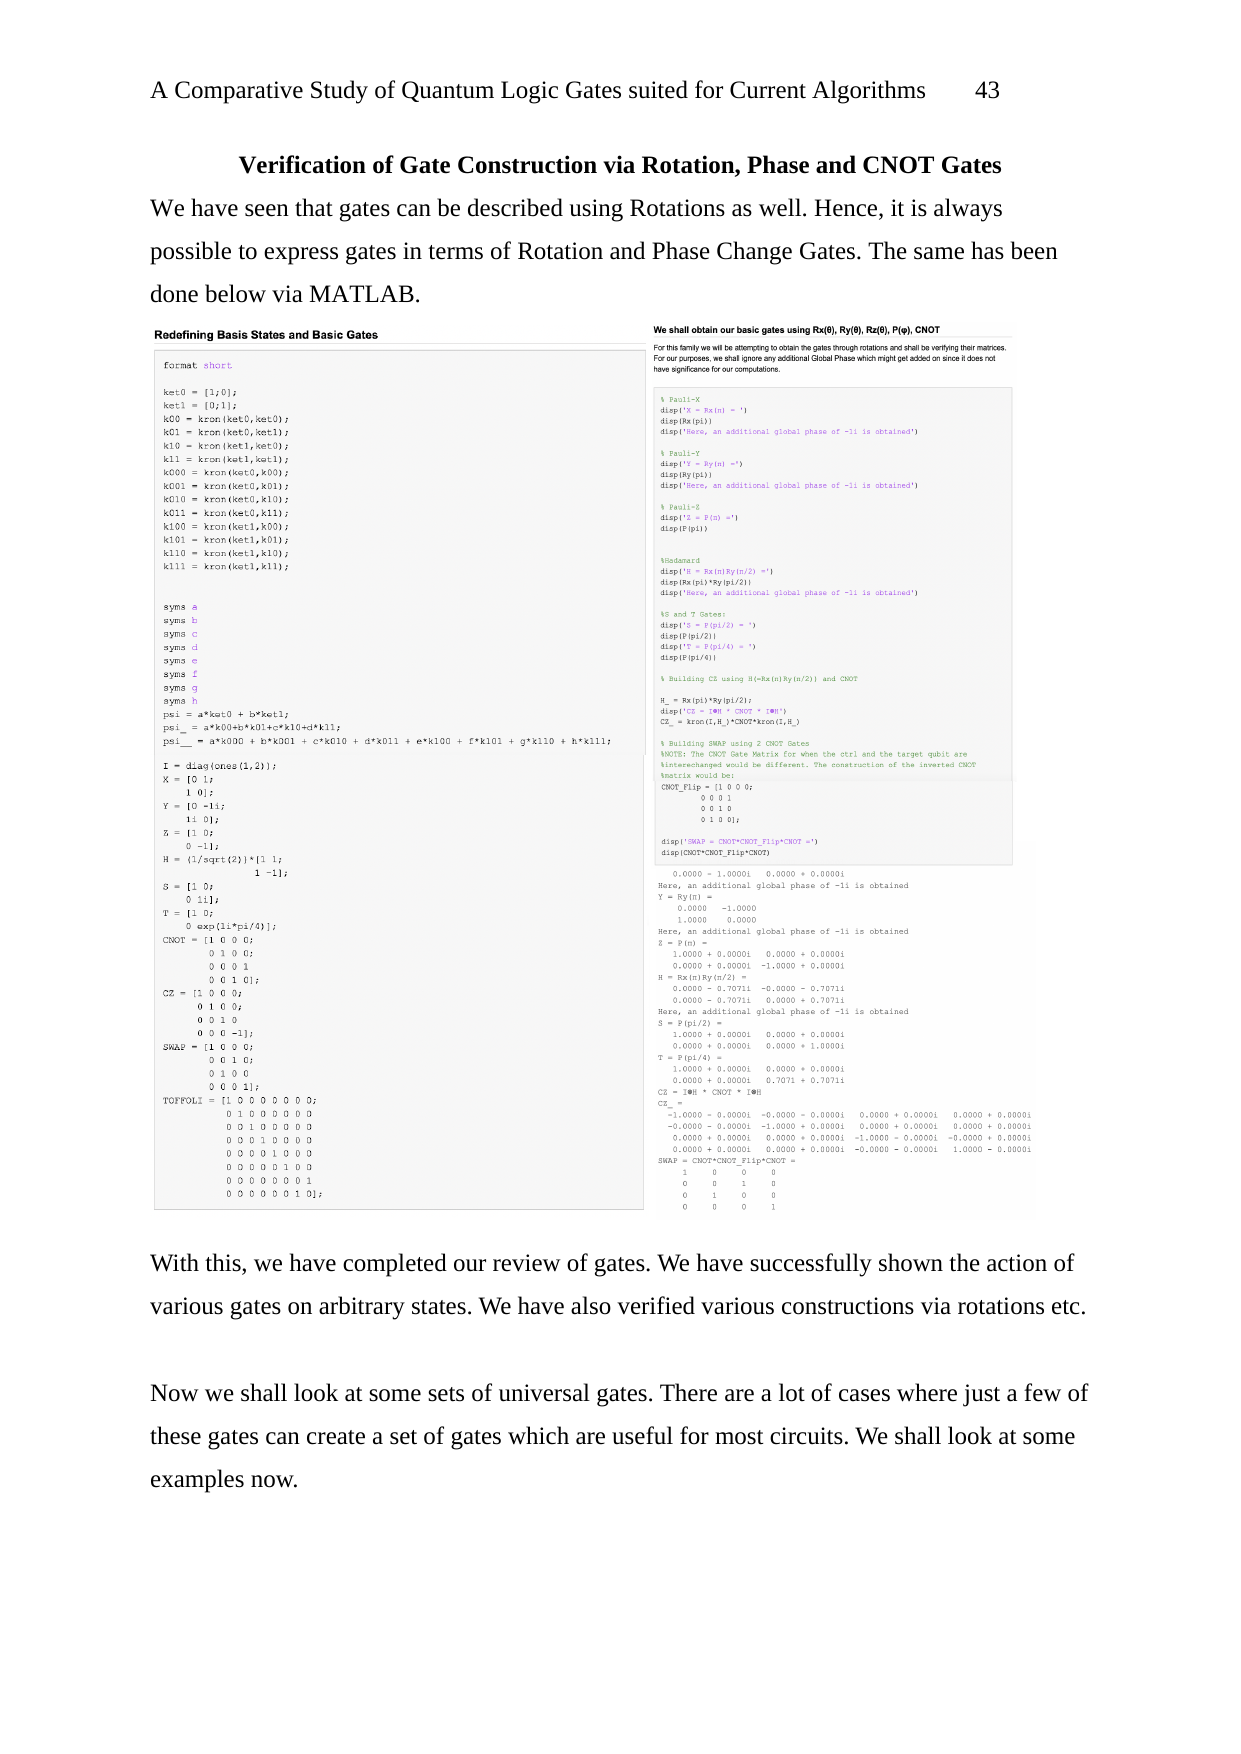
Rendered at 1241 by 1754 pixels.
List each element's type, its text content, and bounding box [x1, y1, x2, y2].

text We have seen that gates can be described using Rotations as well. Hence, it is always possible to express gates in terms of Rotation and Phase Change Gates. The same has been done below via MATLAB. [150, 193, 1090, 308]
text Now we shall look at some sets of universal gates. There are a lot of cases where just a few of these gates can create a set of gates which are useful for most circuits. We shall look at some examples now. [150, 1378, 1090, 1493]
picture [651, 322, 1036, 1220]
text With this, we have completed our review of gates. We have successfully shown the action of various gates on arbitrary states. We have also verified various constructions via rotations etc. [150, 1248, 1090, 1320]
picture [150, 322, 650, 1220]
subtitle Verification of Gate Construction via Rotation, Phase and CNOT Gates [150, 150, 1090, 179]
